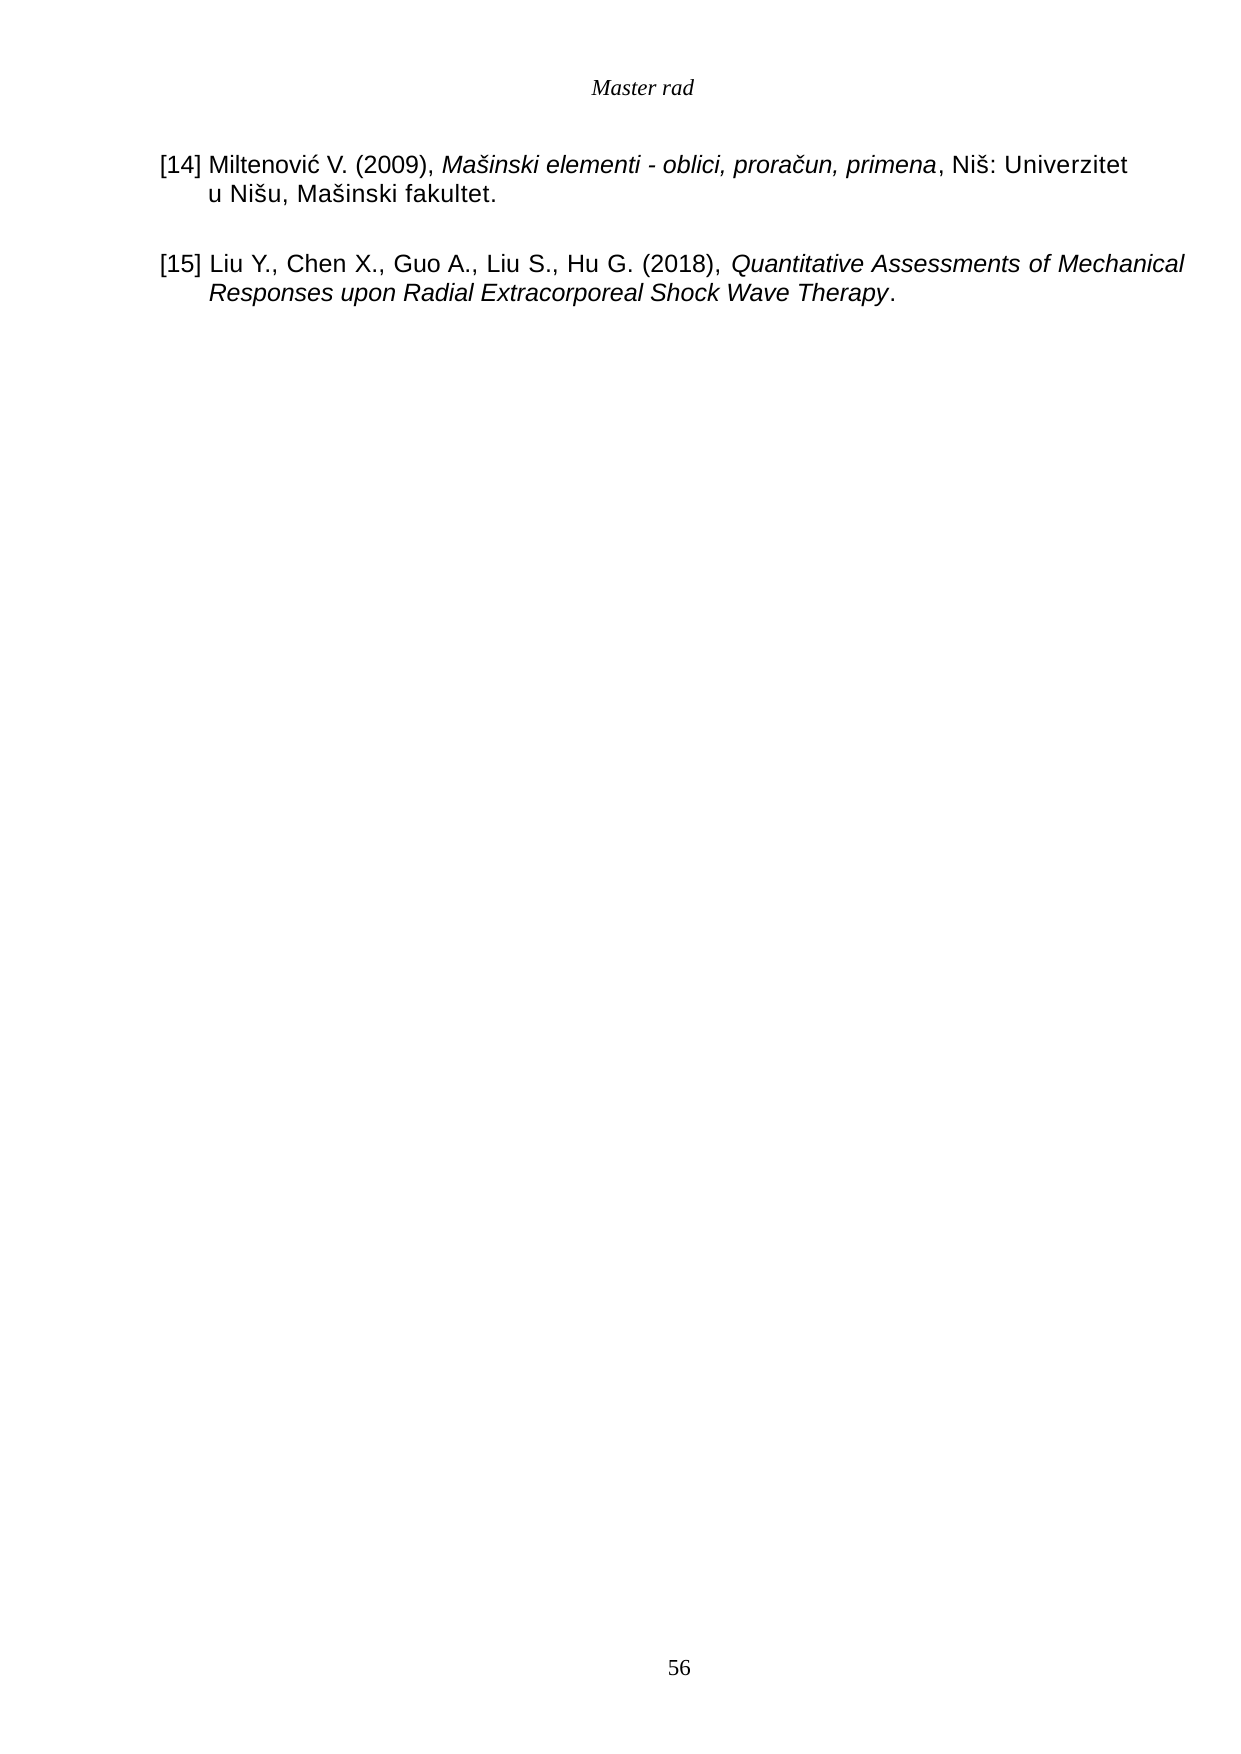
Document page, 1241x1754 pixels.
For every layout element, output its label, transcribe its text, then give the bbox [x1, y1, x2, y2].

text [14] Miltenović V. (2009), Mašinski elementi - oblici, proračun, primena, Niš: Univerzitet u Nišu, Mašinski fakultet. [159, 150, 1128, 207]
text [15] Liu Y., Chen X., Guo A., Liu S., Hu G. (2018), Quantitative Assessments of Mechanical Responses upon Radial Extracorporeal Shock Wave Therapy. [159, 249, 1187, 307]
